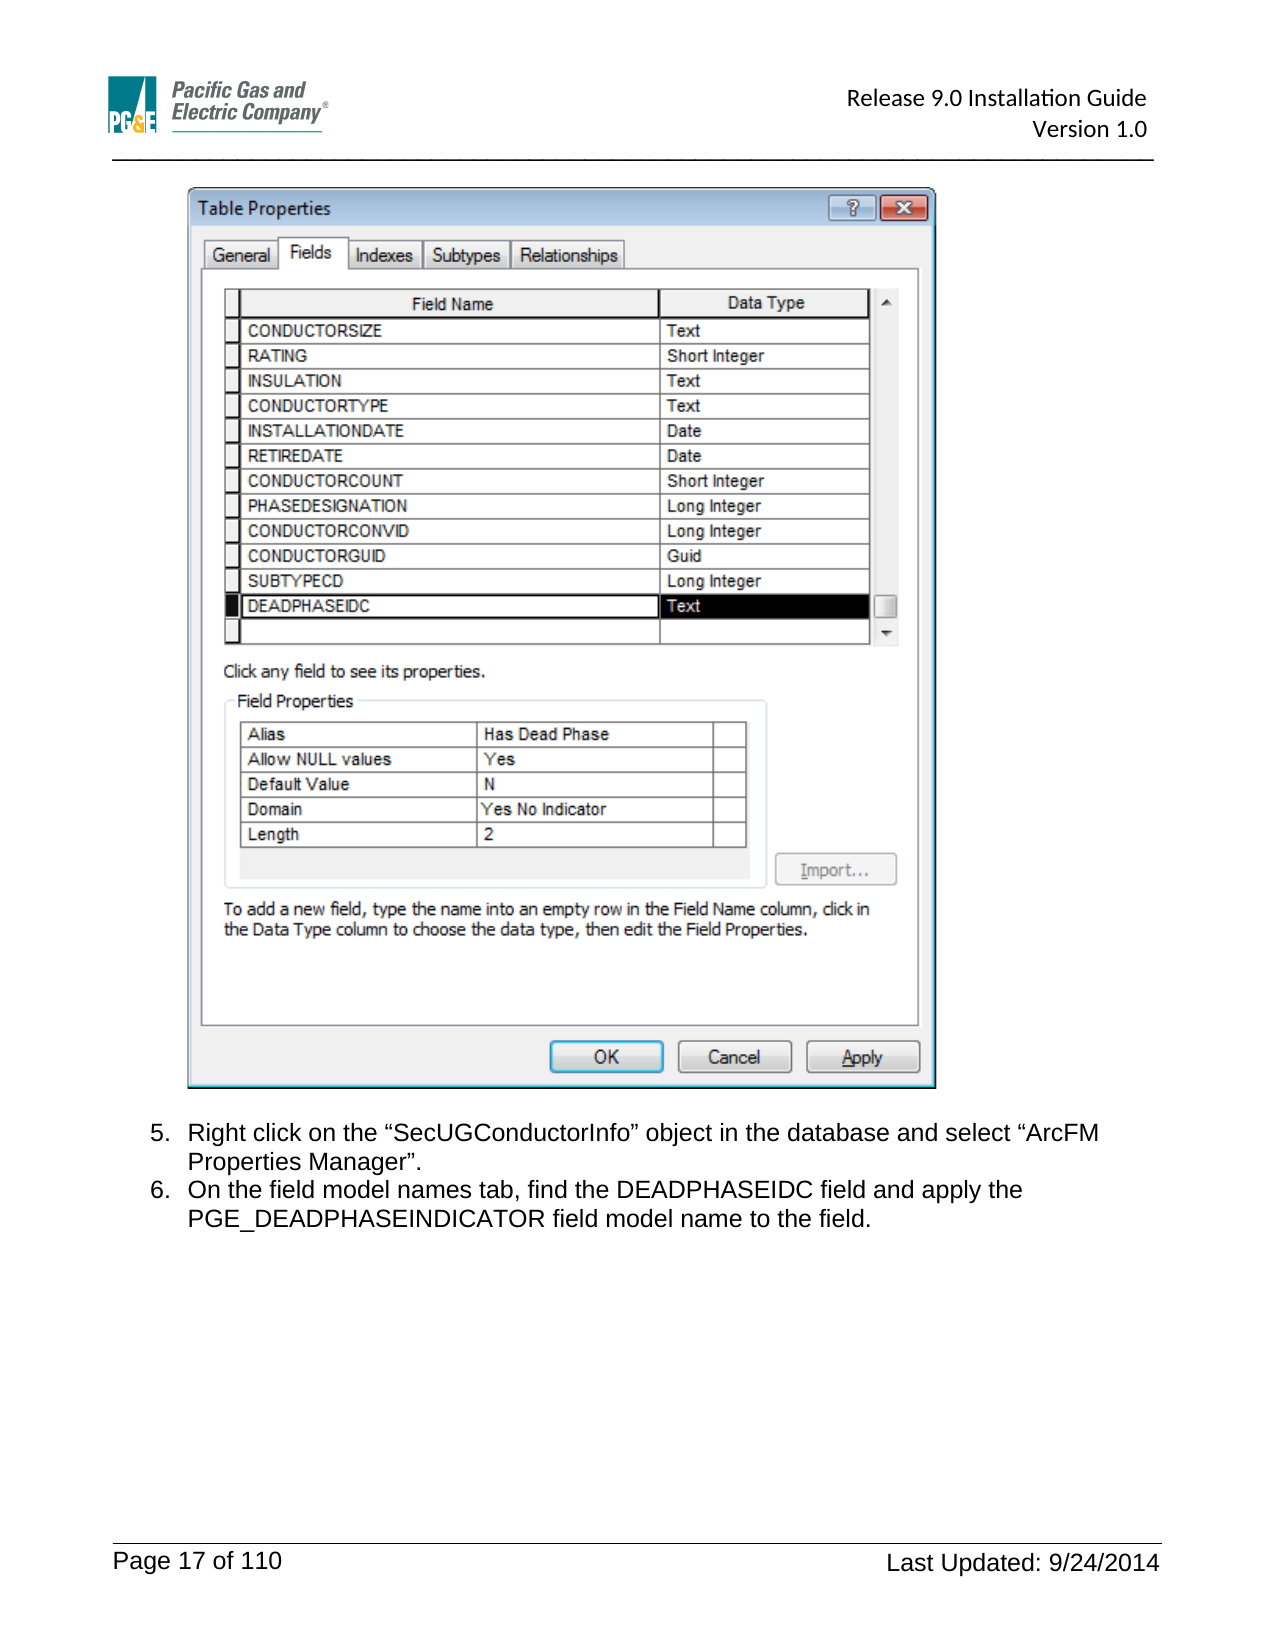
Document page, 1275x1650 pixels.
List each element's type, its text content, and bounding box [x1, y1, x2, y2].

list Right click on the “SecUGConductorInfo” object in the database and select “ArcFM Properties Manager”. [150, 1118, 1162, 1175]
list On the field model names tab, find the DEADPHASEIDC field and apply the PGE_DEADPHASEINDICATOR field model name to the field. [150, 1175, 1162, 1233]
picture [187, 187, 938, 1089]
